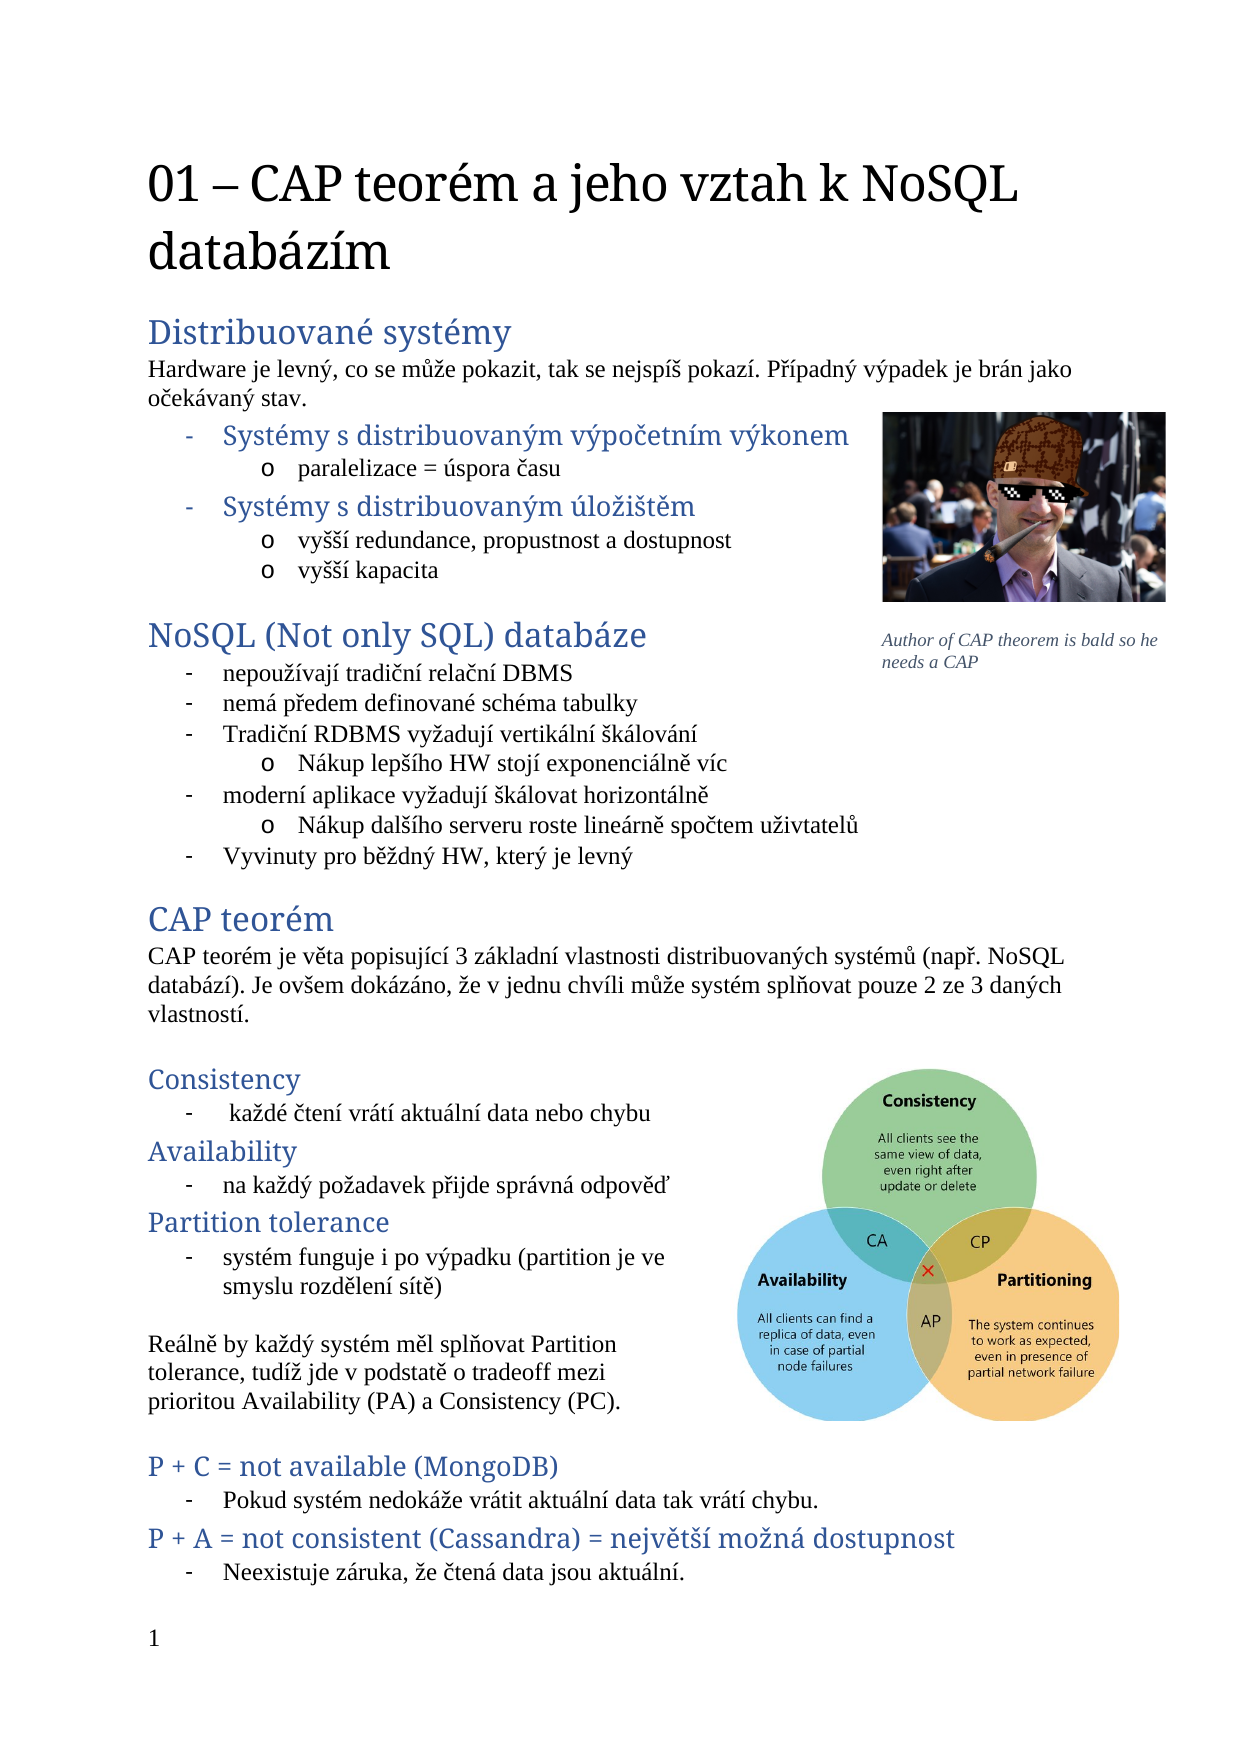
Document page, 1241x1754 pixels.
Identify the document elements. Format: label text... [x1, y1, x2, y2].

list systém funguje i po výpadku (partition je ve smyslu rozdělení sítě) [185, 1241, 730, 1300]
subtitle Distribuované systémy [148, 309, 1093, 354]
list každé čtení vrátí aktuální data nebo chybu [185, 1097, 730, 1128]
text prioritou Availability (PA) a Consistency (PC). [148, 1386, 730, 1415]
picture [881, 412, 1166, 602]
subtitle P + C = not available (MongoDB) [148, 1448, 1093, 1485]
text tolerance, tudíž jde v podstatě o tradeoff mezi [148, 1357, 730, 1386]
subtitle CAP teorém [148, 896, 1093, 941]
subtitle NoSQL (Not only SQL) databáze [148, 611, 1093, 657]
text Reálně by každý systém měl splňovat Partition [148, 1329, 730, 1357]
list Tradiční RDBMS vyžadují vertikální škálování [185, 718, 1093, 748]
list vyšší kapacita [260, 556, 881, 586]
list Nákup lepšího HW stojí exponenciálně víc [260, 748, 1093, 779]
list vyšší redundance, propustnost a dostupnost [260, 525, 881, 556]
subtitle Systémy s distribuovaným úložištěm [185, 488, 881, 525]
list nemá předem definované schéma tabulky [185, 687, 1093, 718]
list nepoužívají tradiční relační DBMS [185, 657, 1093, 687]
subtitle P + A = not consistent (Cassandra) = největší možná dostupnost [148, 1519, 1093, 1556]
list na každý požadavek přijde správná odpověď [185, 1169, 730, 1199]
subtitle Partition tolerance [148, 1204, 730, 1241]
list paralelizace = úspora času [260, 453, 881, 484]
list moderní aplikace vyžadují škálovat horizontálně [185, 779, 1093, 810]
picture [730, 1068, 1120, 1421]
subtitle Consistency [148, 1061, 1093, 1097]
list Neexistuje záruka, že čtená data jsou aktuální. [185, 1556, 1093, 1587]
list Vyvinuty pro běždný HW, který je levný [185, 841, 1093, 871]
list Pokud systém nedokáže vrátit aktuální data tak vrátí chybu. [185, 1485, 1093, 1515]
subtitle Availability [148, 1132, 730, 1169]
list Nákup dalšího serveru roste lineárně spočtem uživtatelů [260, 810, 1093, 841]
title 01 – CAP teorém a jeho vztah k NoSQL databázím [148, 148, 1093, 284]
text Hardware je levný, co se může pokazit, tak se nejspíš pokazí. Případný výpadek je brán jako očekávaný stav. [148, 354, 1093, 412]
subtitle Systémy s distribuovaným výpočetním výkonem [185, 416, 881, 453]
text CAP teorém je věta popisující 3 základní vlastnosti distribuovaných systémů (např. NoSQL databází). Je ovšem dokázáno, že v jednu chvíli může systém splňovat pouze 2 ze 3 daných vlastností. [148, 941, 1093, 1028]
